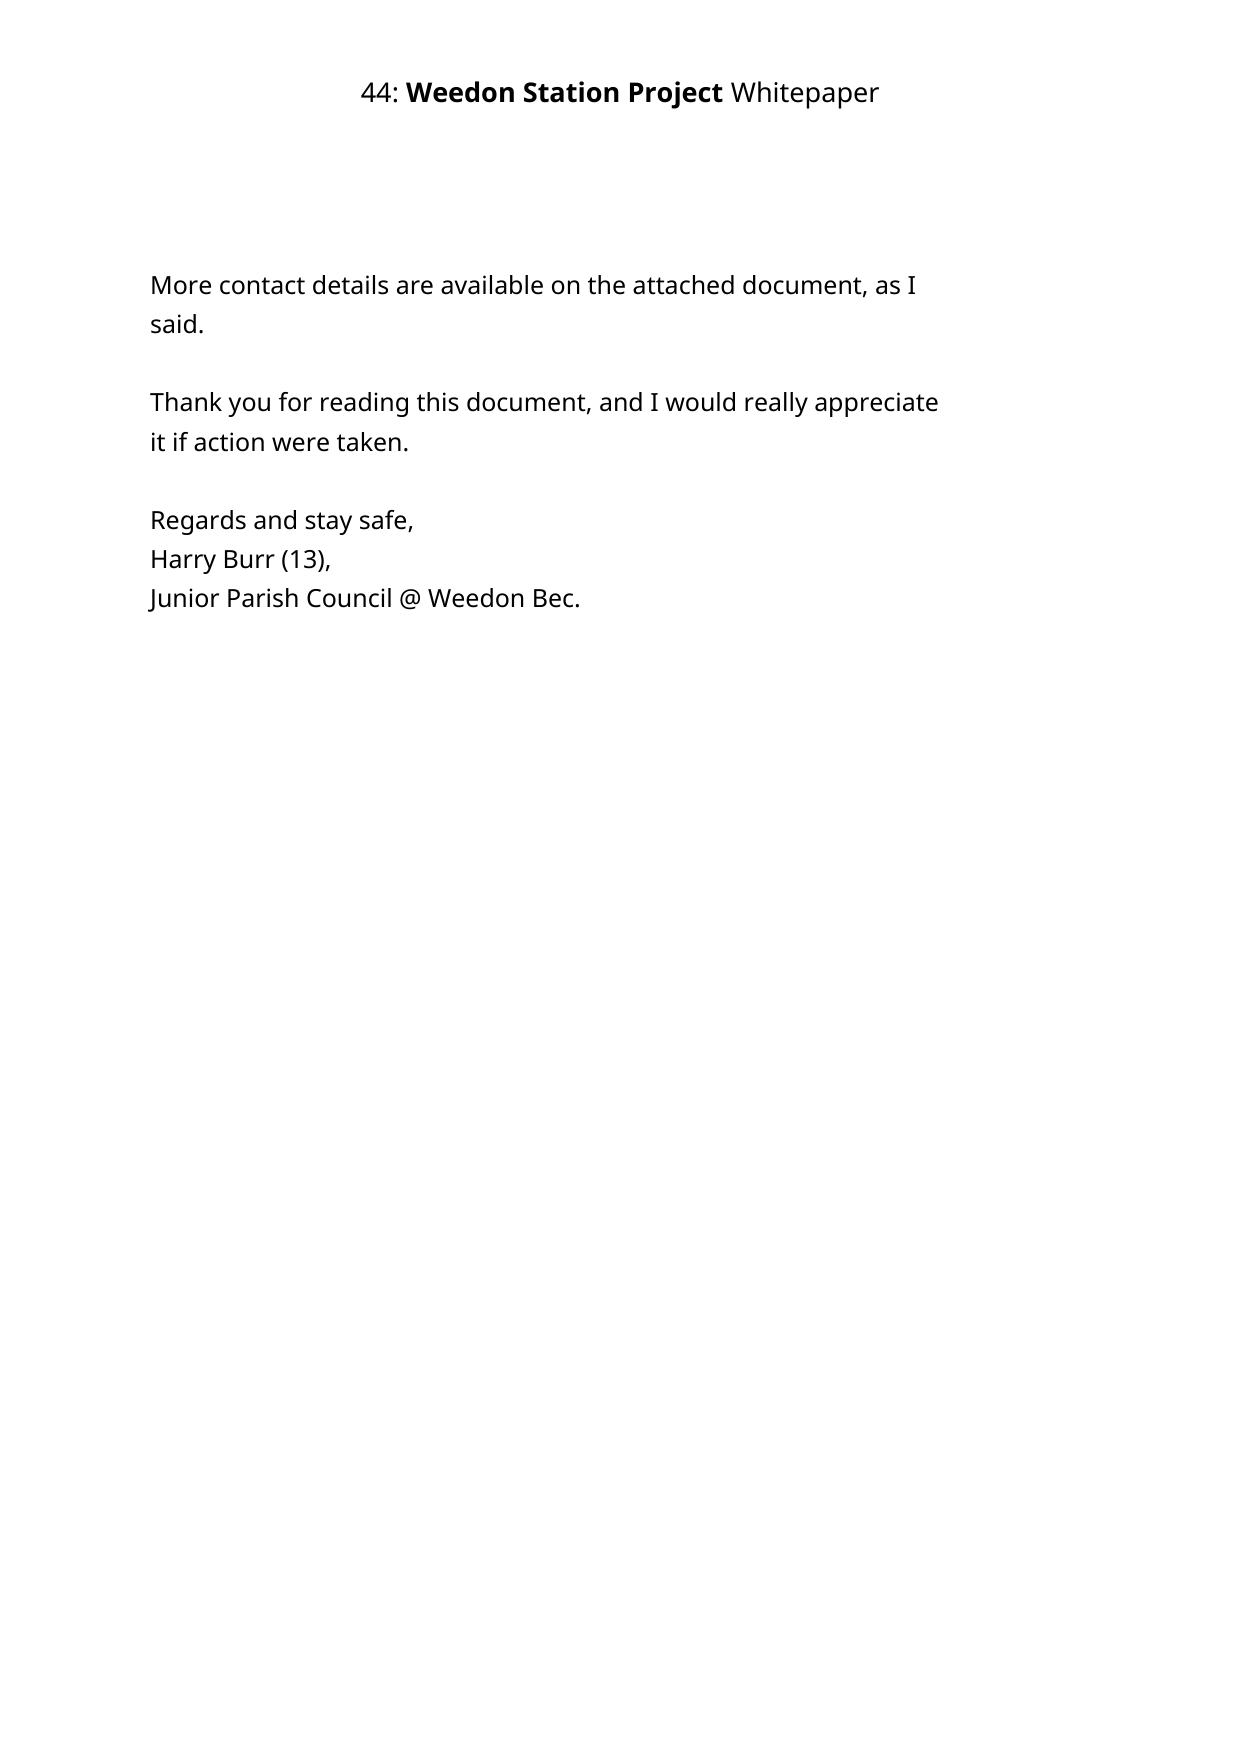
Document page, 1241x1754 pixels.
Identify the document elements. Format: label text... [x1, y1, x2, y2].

text Thank you for reading this document, and I would really appreciate it if action were taken. [150, 385, 944, 458]
text Harry Burr (13), [150, 542, 944, 576]
text Junior Parish Council @ Weedon Bec. [150, 581, 944, 615]
text More contact details are available on the attached document, as I said. [150, 267, 944, 341]
text Regards and stay safe, [150, 502, 944, 537]
